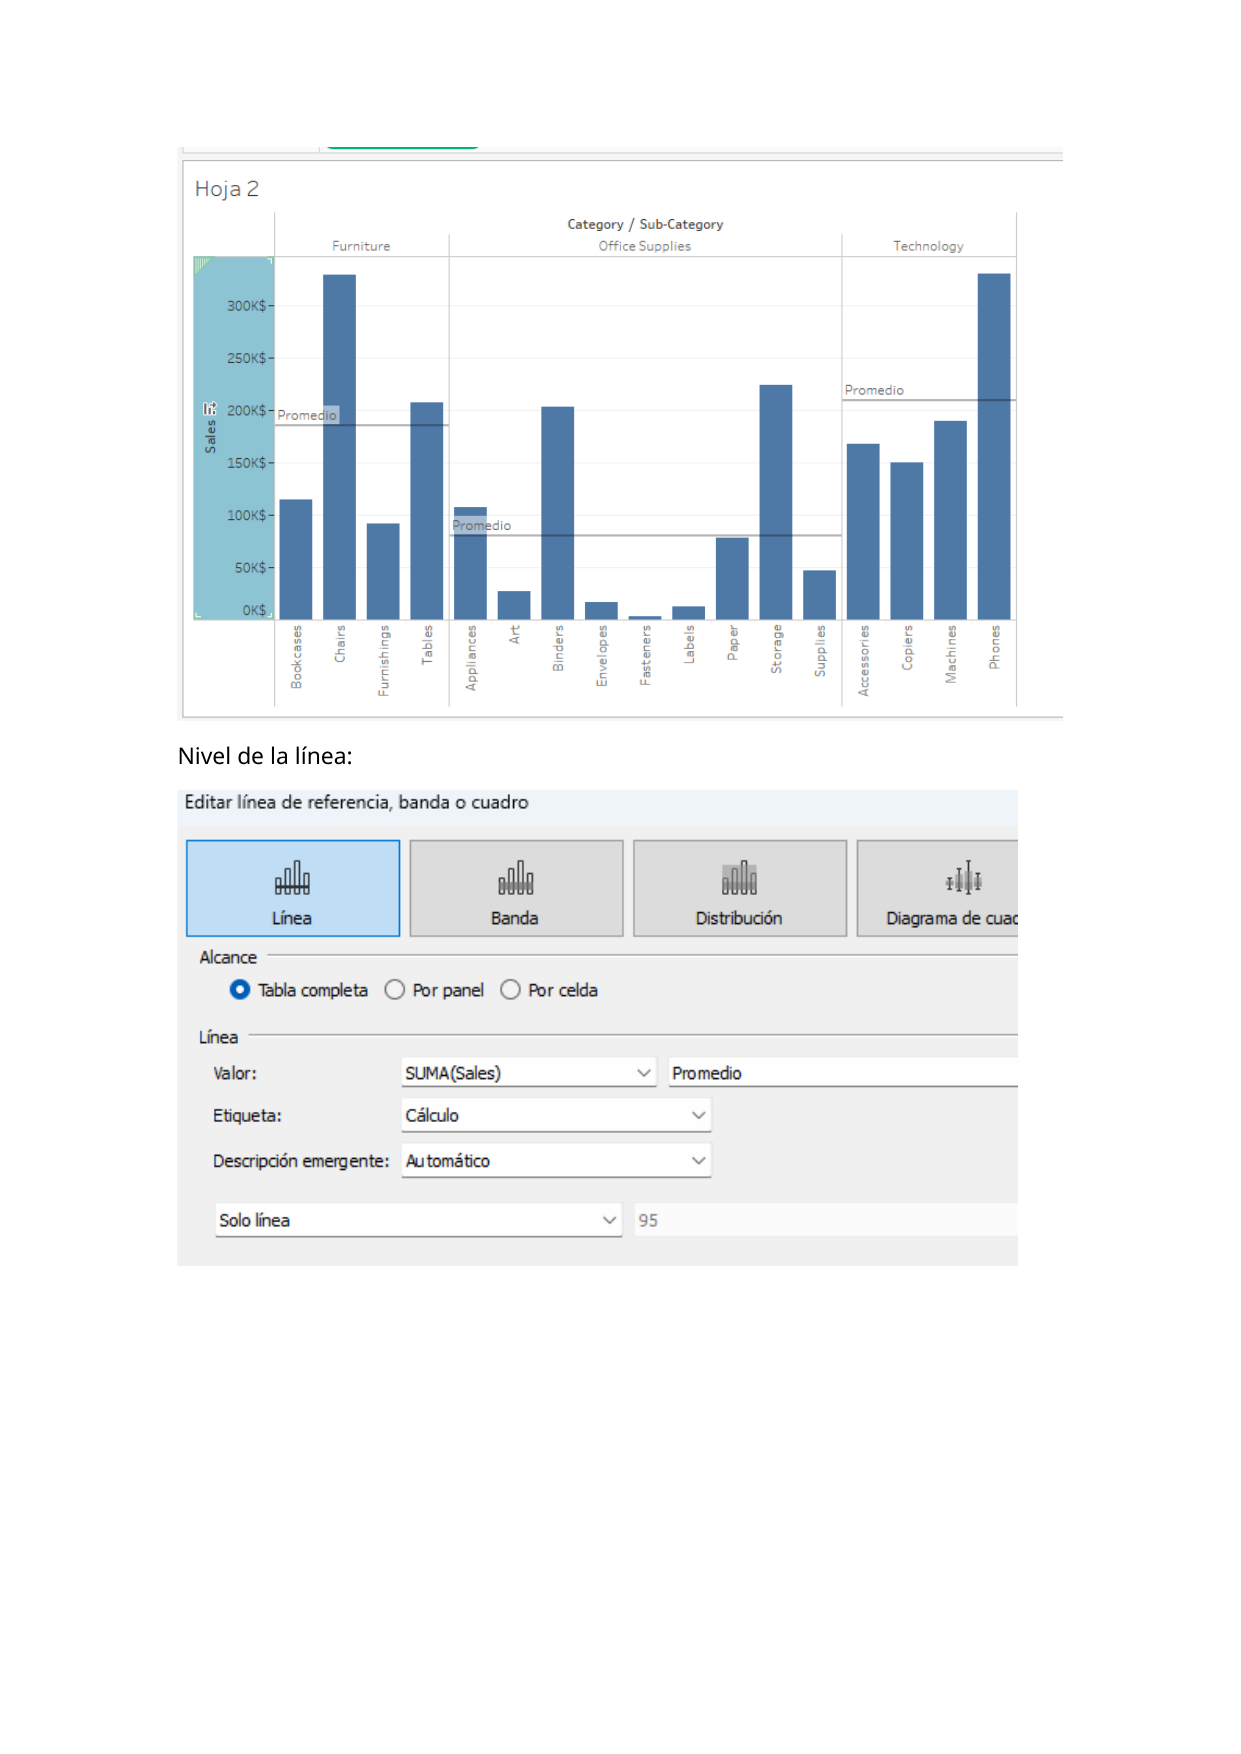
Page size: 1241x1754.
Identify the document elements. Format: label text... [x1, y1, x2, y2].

picture [177, 790, 1018, 1266]
text Nivel de la línea: [177, 740, 1063, 771]
picture [177, 147, 1063, 721]
